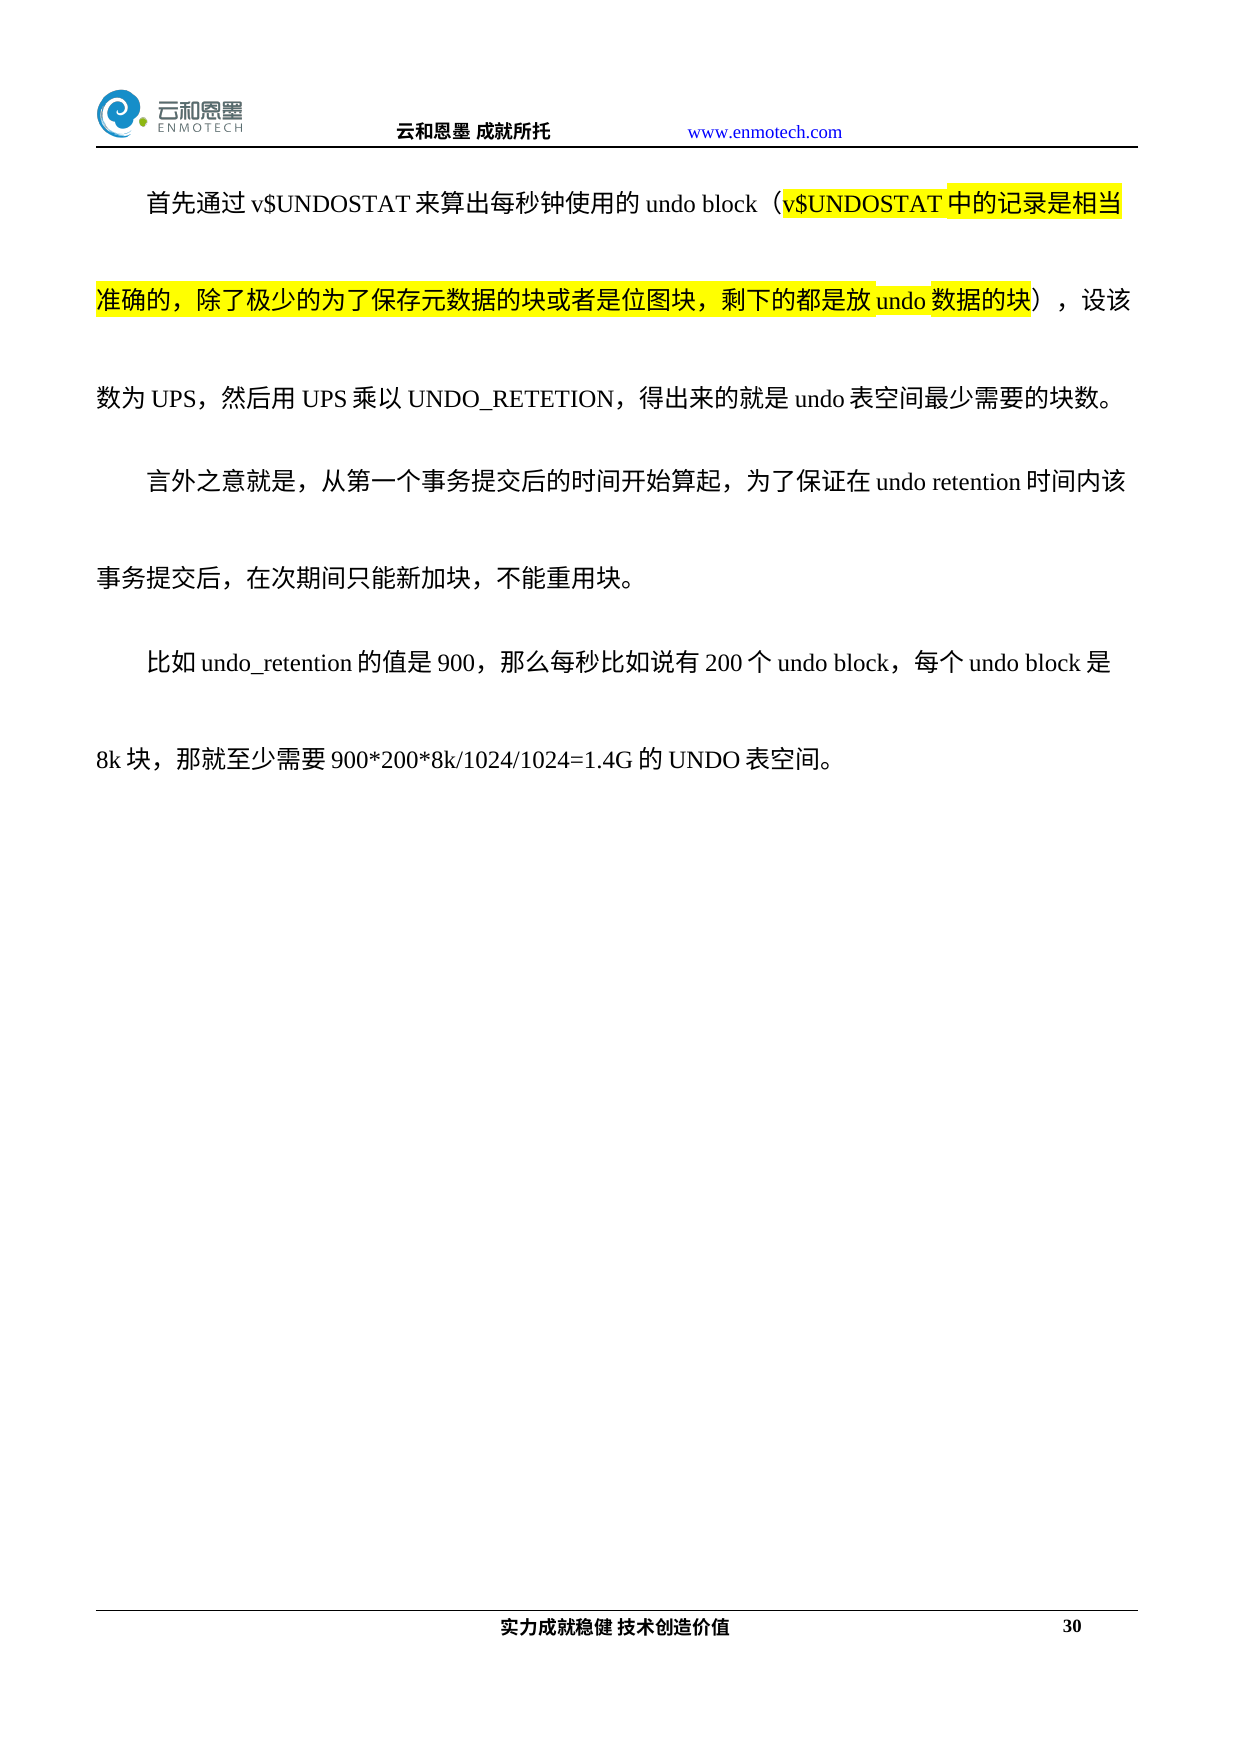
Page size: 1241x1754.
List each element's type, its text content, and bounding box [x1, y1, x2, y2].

text 言外之意就是，从第一个事务提交后的时间开始算起，为了保证在undo retention时间内该事务提交后，在次期间只能新加块，不能重用块。 [96, 447, 1138, 609]
picture [95, 88, 245, 139]
text 比如undo_retention的值是900，那么每秒比如说有200个undo block，每个undo block是8k块，那就至少需要900*200*8k/1024/1024=1.4G的UNDO表空间。 [96, 628, 1138, 790]
text 首先通过v$UNDOSTAT来算出每秒钟使用的undo block（v$UNDOSTAT中的记录是相当准确的，除了极少的为了保存元数据的块或者是位图块，剩下的都是放undo数据的块），设该数为UPS，然后用UPS乘以UNDO_RETETION，得出来的就是undo表空间最少需要的块数。 [96, 169, 1138, 429]
